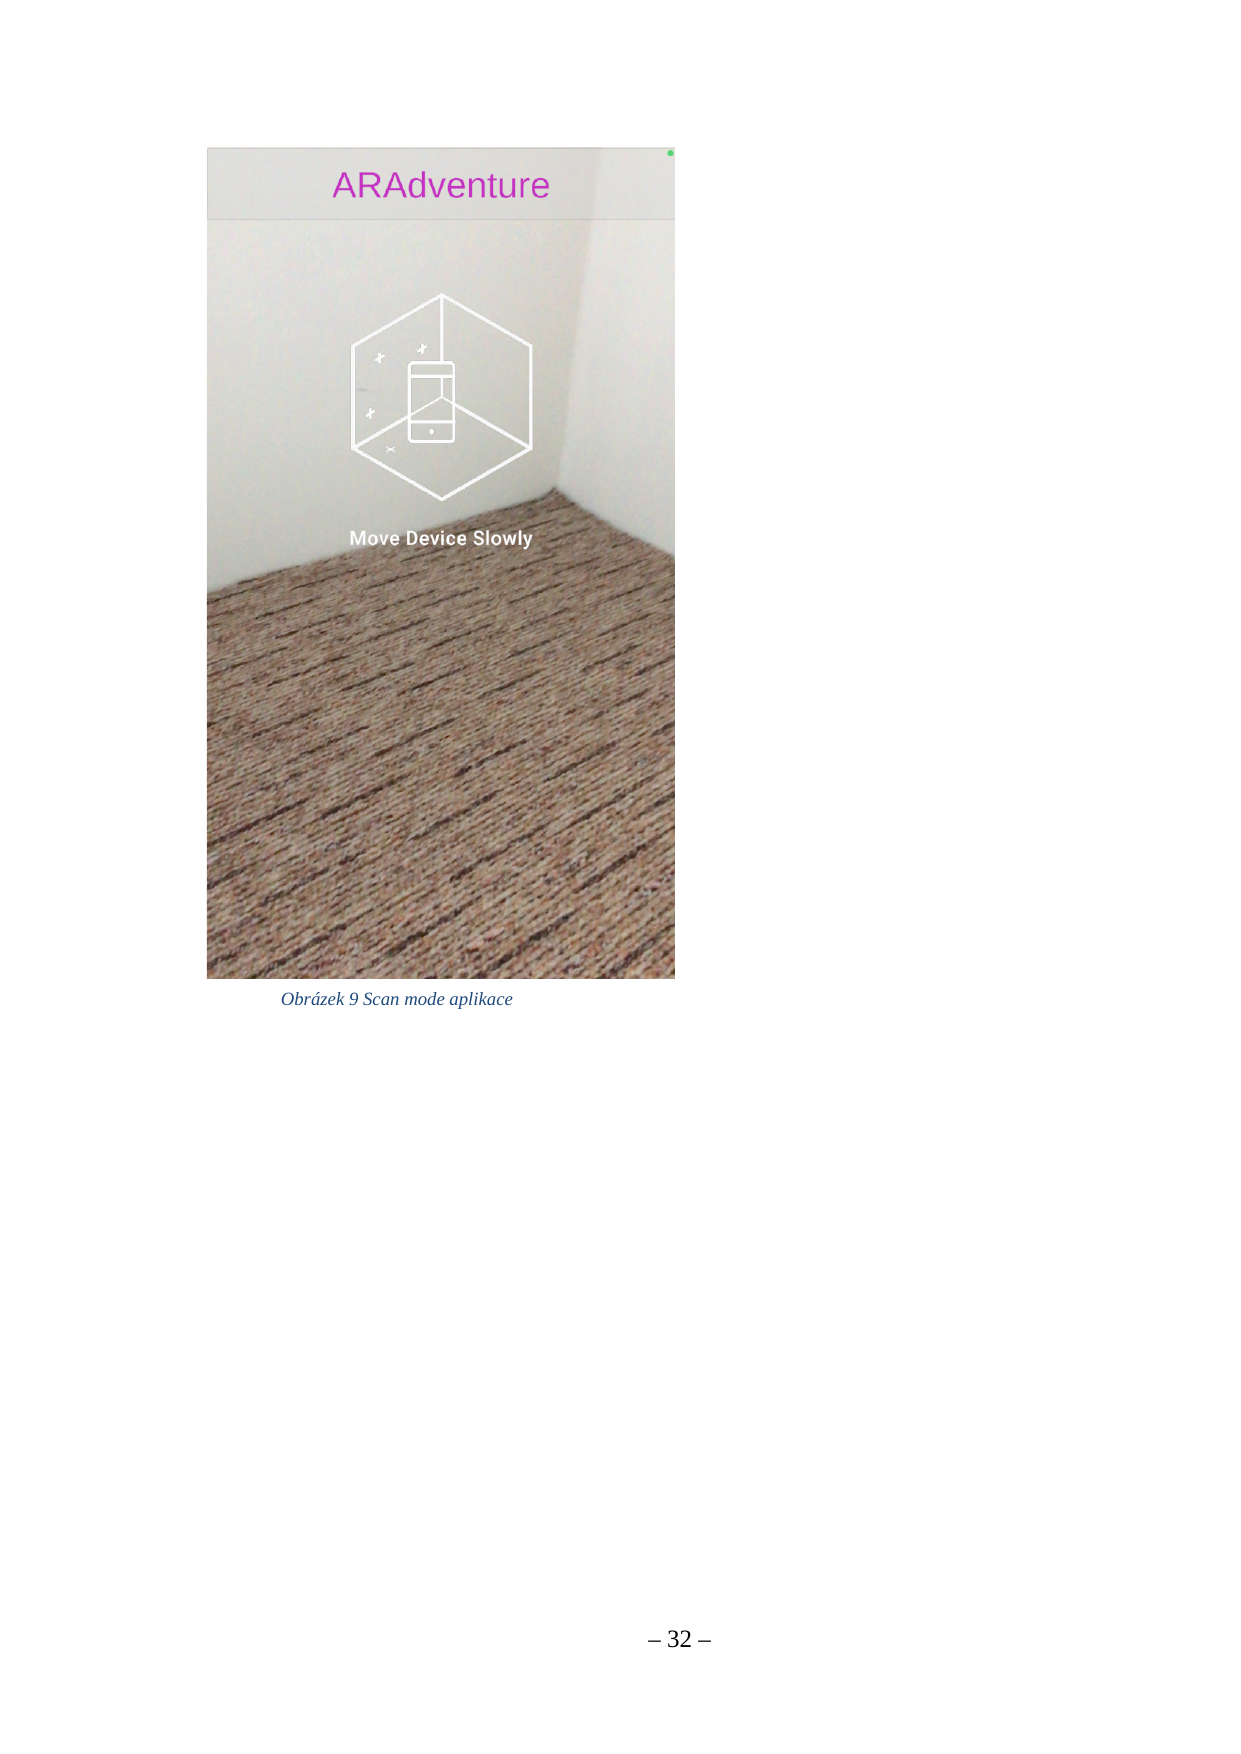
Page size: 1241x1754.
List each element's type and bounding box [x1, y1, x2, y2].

picture [206, 147, 675, 979]
